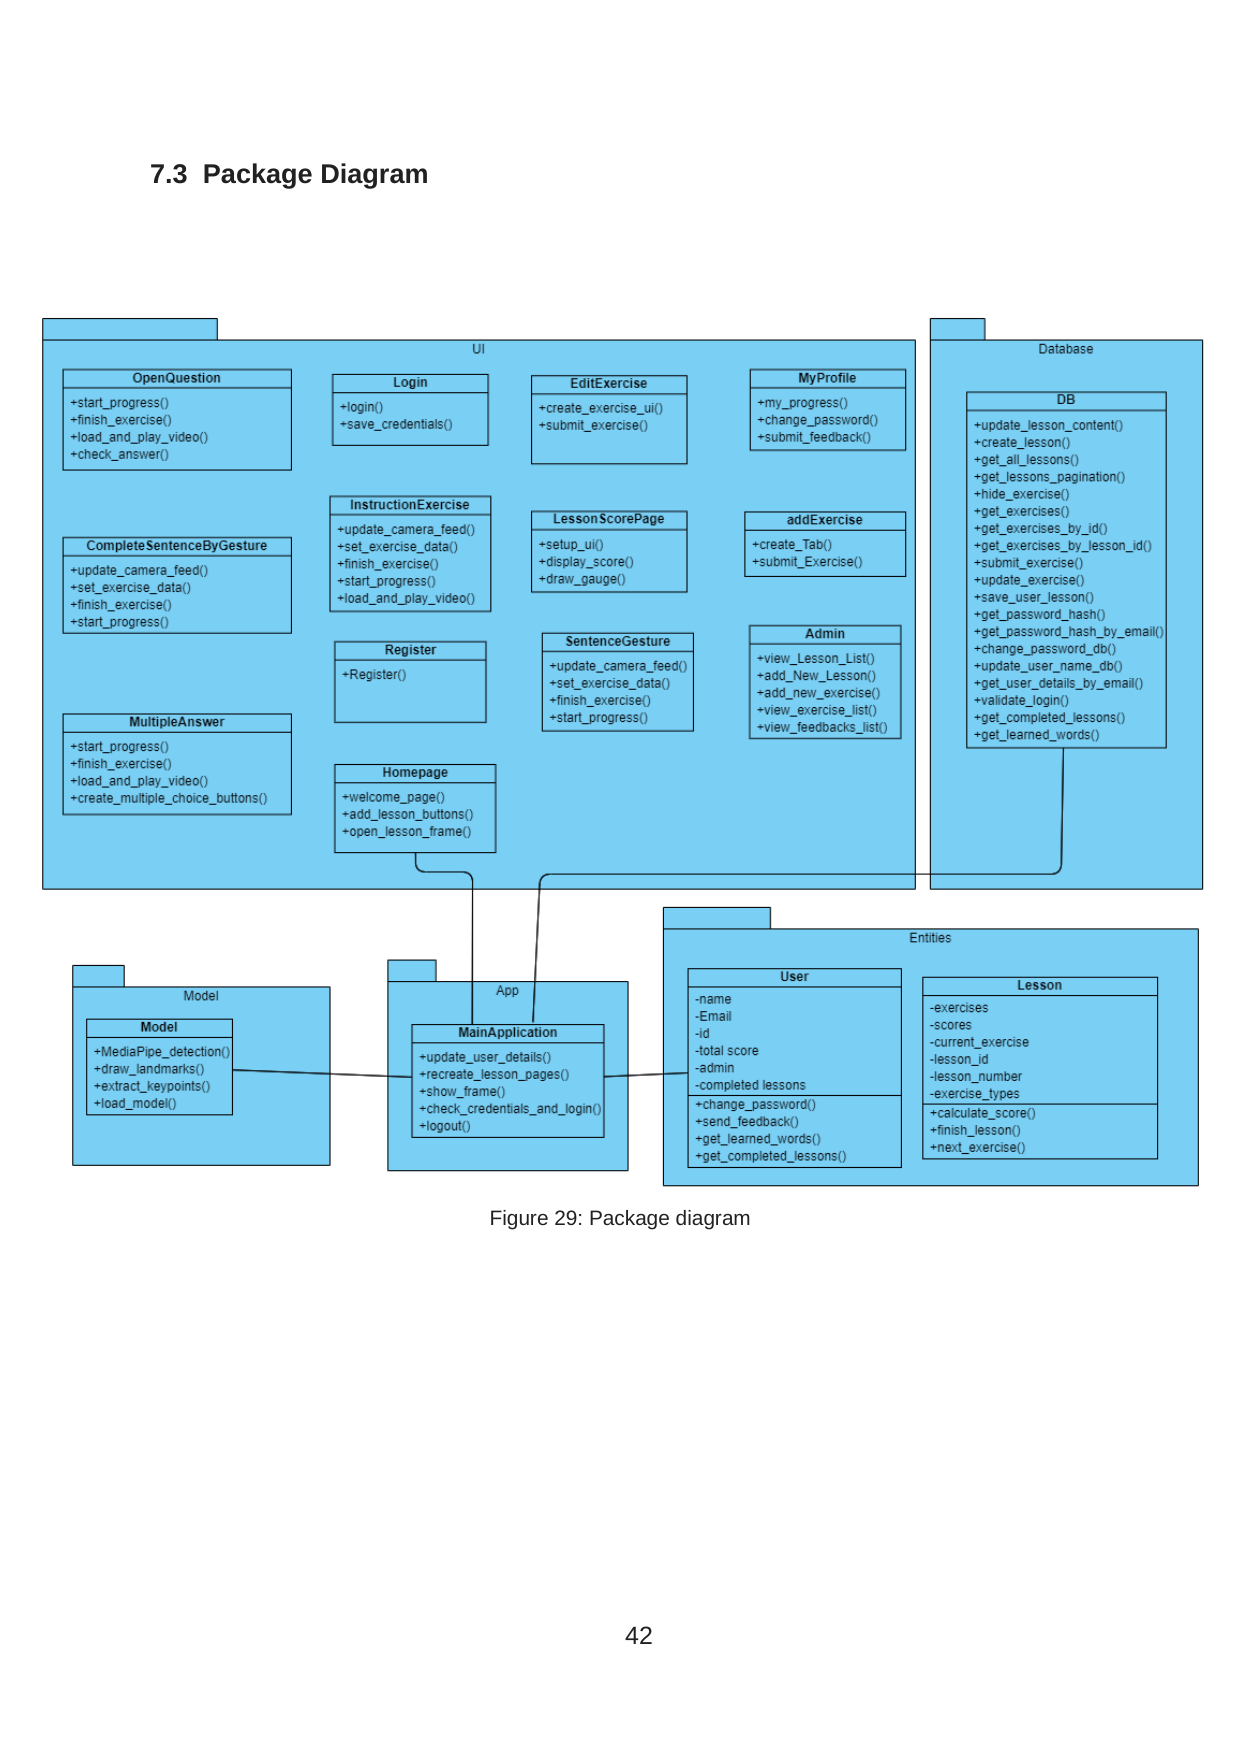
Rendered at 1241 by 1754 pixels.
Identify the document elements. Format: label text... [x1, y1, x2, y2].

text Figure 29: Package diagram [150, 1205, 1090, 1229]
picture [24, 303, 1215, 1196]
subtitle 7.3 Package Diagram [150, 158, 1090, 189]
